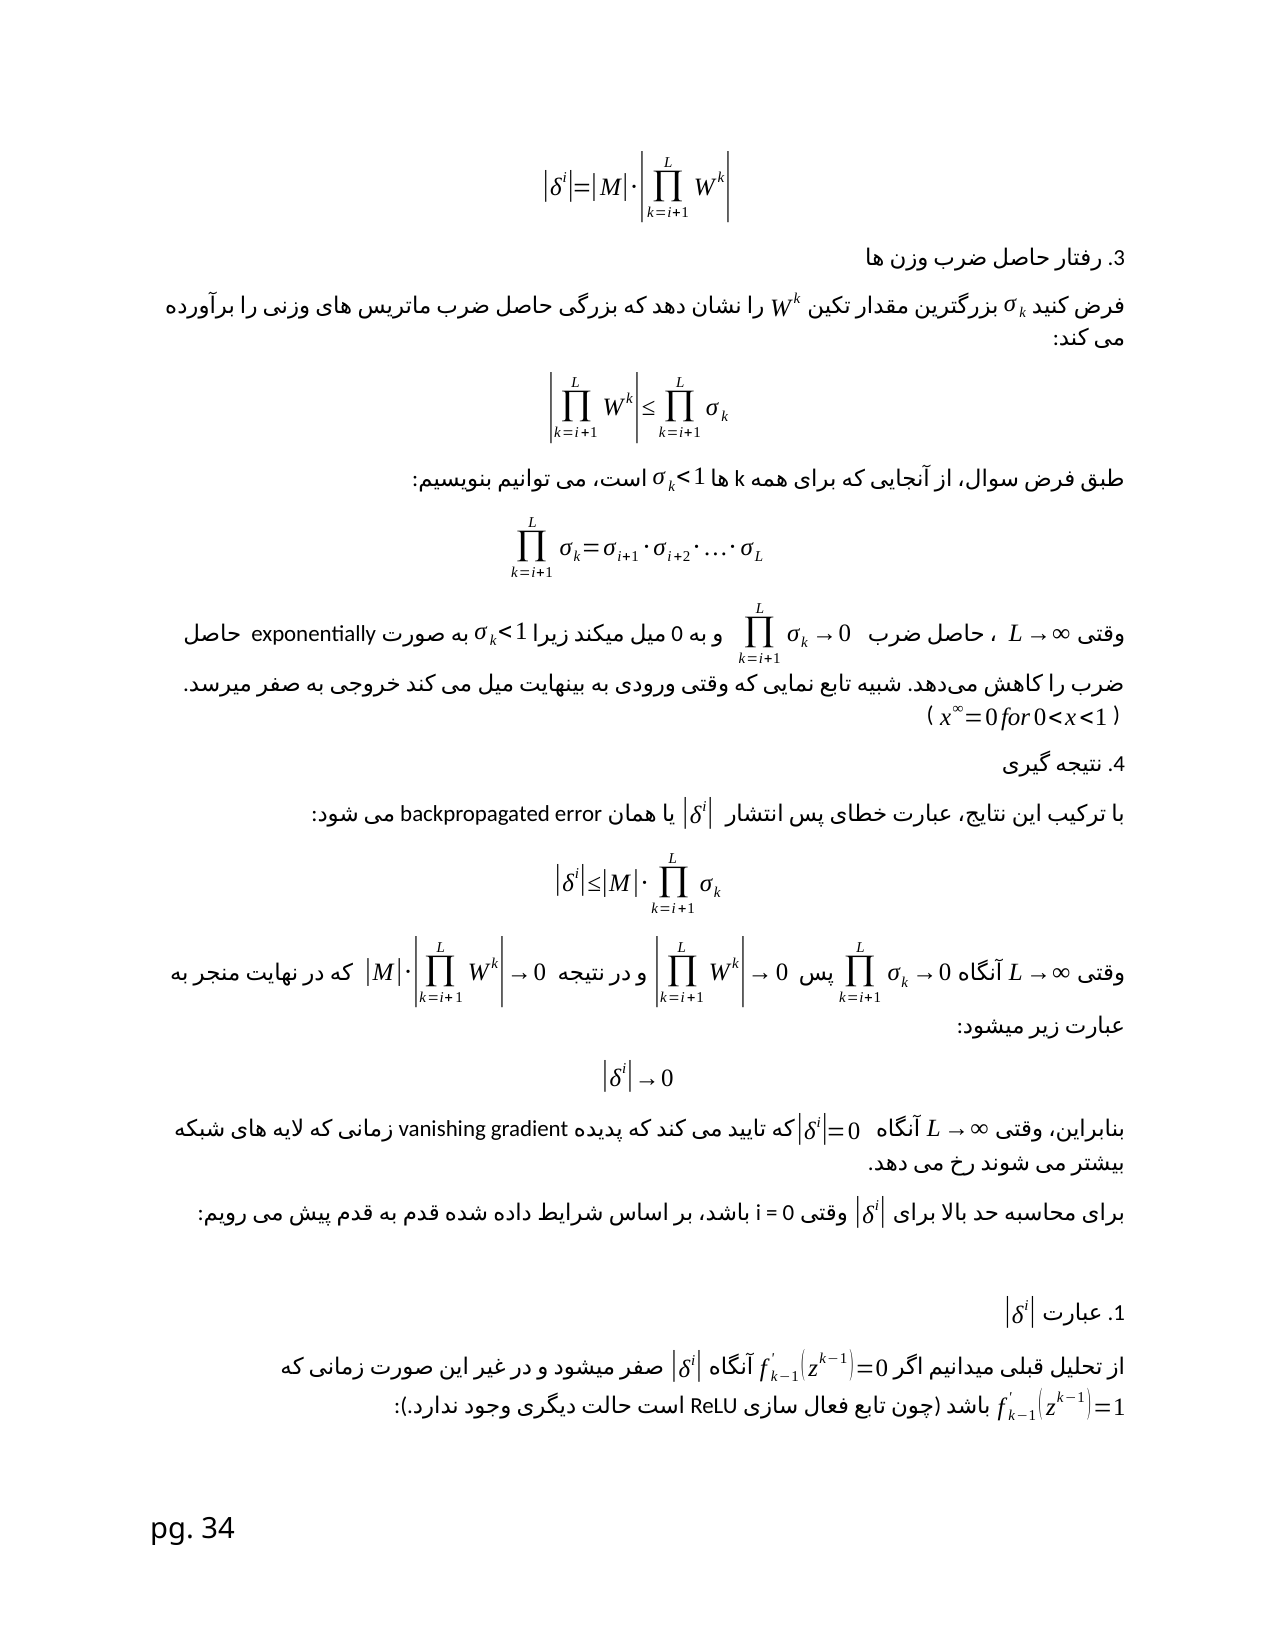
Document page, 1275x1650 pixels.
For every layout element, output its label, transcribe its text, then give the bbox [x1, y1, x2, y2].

text 1. عبارت [150, 1295, 1125, 1329]
text 4. نتیجه گیری [150, 749, 1125, 777]
text فرض کنید بزرگترین مقدار تکین را نشان دهد که بزرگی حاصل ضرب ماتریس های وزنی را برآورده می کند: [150, 290, 1125, 351]
text وقتی آنگاه پس و در نتیجه که در نهایت منجر به عبارت زیر میشود: [150, 935, 1125, 1039]
text بنابراین، وقتی آنگاه که تایید می کند که پدیده vanishing gradient زمانی که لایه های شبکه بیشتر می شوند رخ می دهد. [150, 1111, 1125, 1176]
text 3. رفتار حاصل ضرب وزن ها [150, 243, 1125, 271]
text وقتی ، حاصل ضرب و به 0 میل میکند زیرا به صورت exponentially حاصل ضرب را کاهش می‌دهد. شبیه تابع نمایی که وقتی ورودی به بینهایت میل می کند خروجی به صفر میرسد. ( ) [150, 599, 1125, 730]
text طبق فرض سوال، از آنجایی که برای همه k ها است، می توانیم بنویسیم: [150, 463, 1125, 494]
text با ترکیب این نتایج، عبارت خطای پس انتشار یا همان backpropagated error می شود: [150, 796, 1125, 830]
text از تحلیل قبلی میدانیم اگر آنگاه صفر میشود و در غیر این صورت زمانی که باشد (چون تابع فعال سازی ReLU است حالت دیگری وجود ندارد.): [150, 1348, 1125, 1423]
text برای محاسبه حد بالا برای وقتی i = 0 باشد، بر اساس شرایط داده شده قدم به قدم پیش می رویم: [150, 1195, 1125, 1229]
